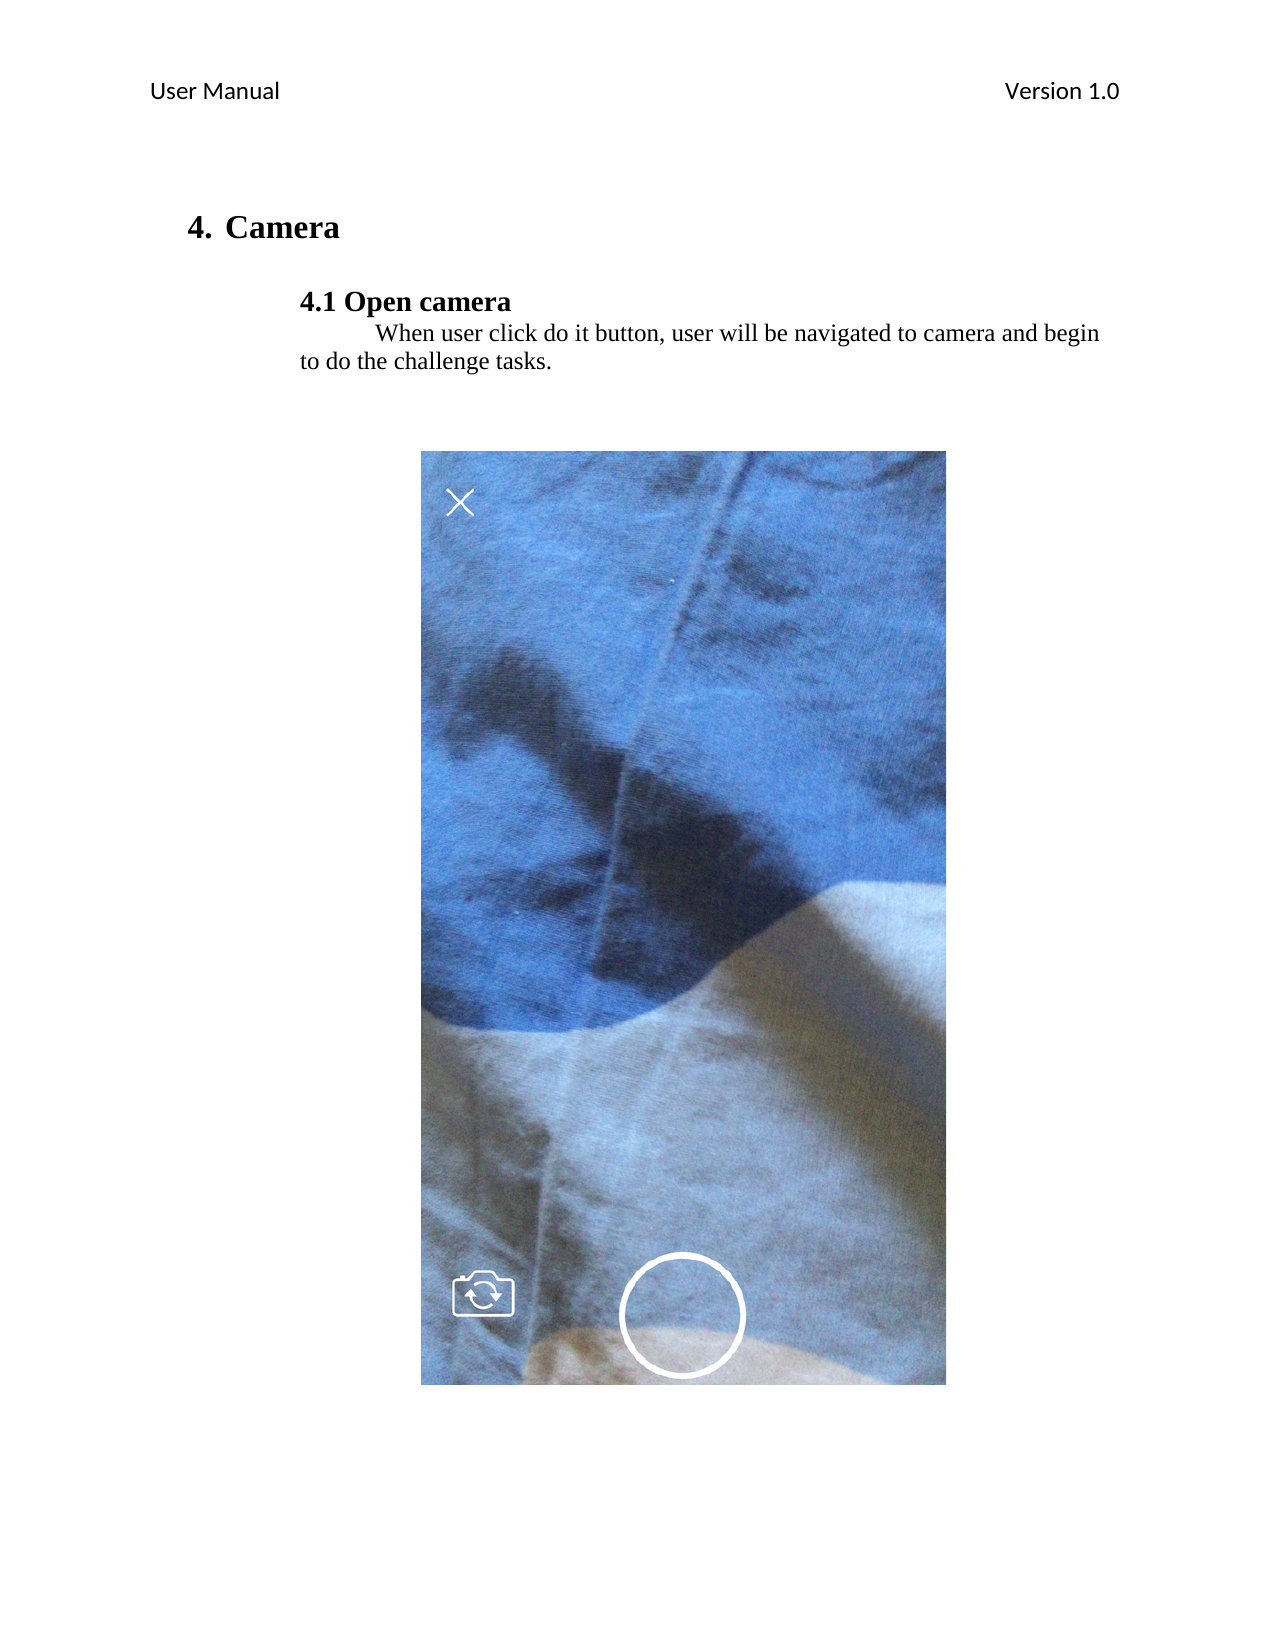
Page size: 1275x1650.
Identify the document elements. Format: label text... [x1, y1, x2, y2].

list When user click do it button, user will be navigated to camera and begin to do the challenge tasks. [300, 318, 1125, 375]
list 4.1 Open camera [300, 284, 1125, 318]
picture [421, 451, 947, 1385]
list Camera [187, 207, 1125, 246]
